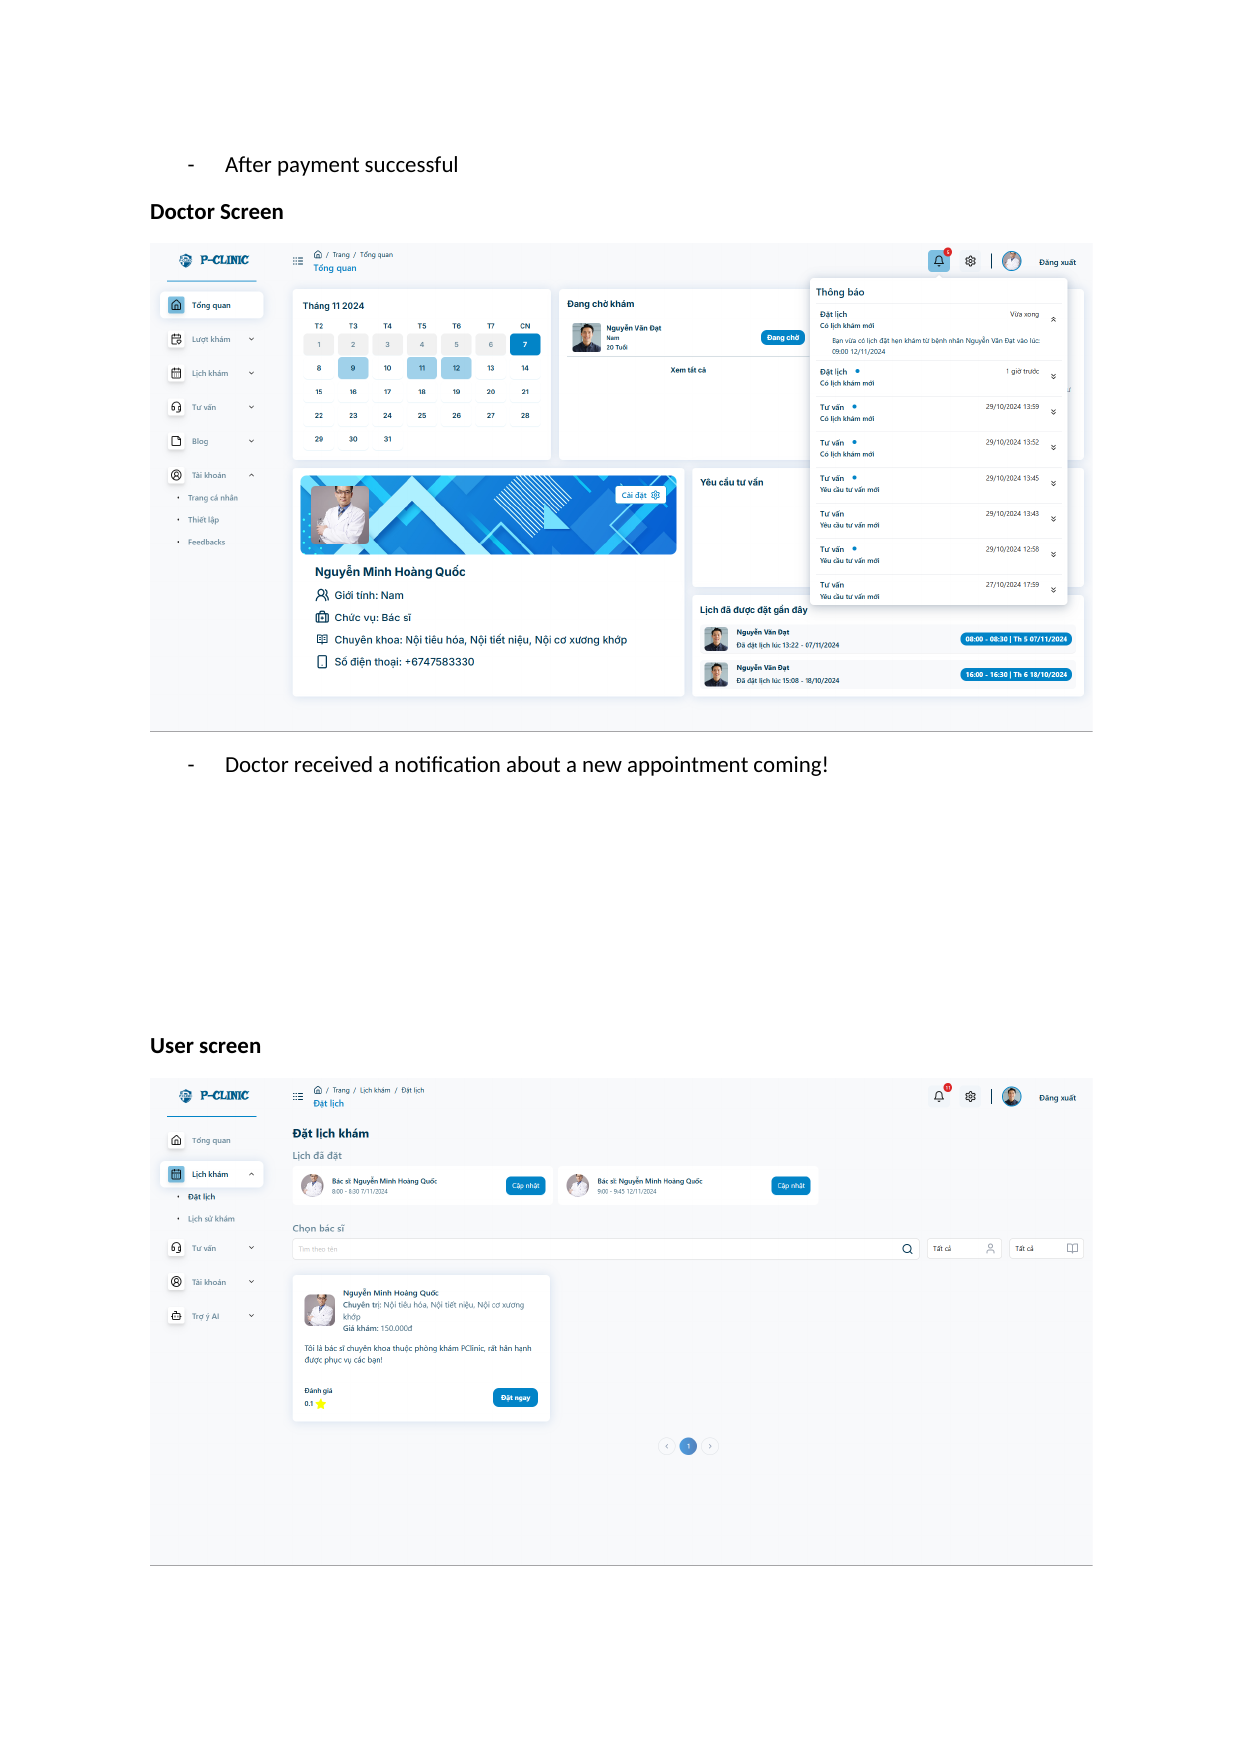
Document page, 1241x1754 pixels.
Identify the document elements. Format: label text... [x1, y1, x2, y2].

list After payment successful [187, 150, 1093, 178]
picture [150, 1078, 1093, 1566]
picture [150, 243, 1093, 732]
text Doctor Screen [150, 197, 1093, 225]
text User screen [150, 1031, 1093, 1059]
list Doctor received a notification about a new appointment coming! [187, 750, 1093, 778]
